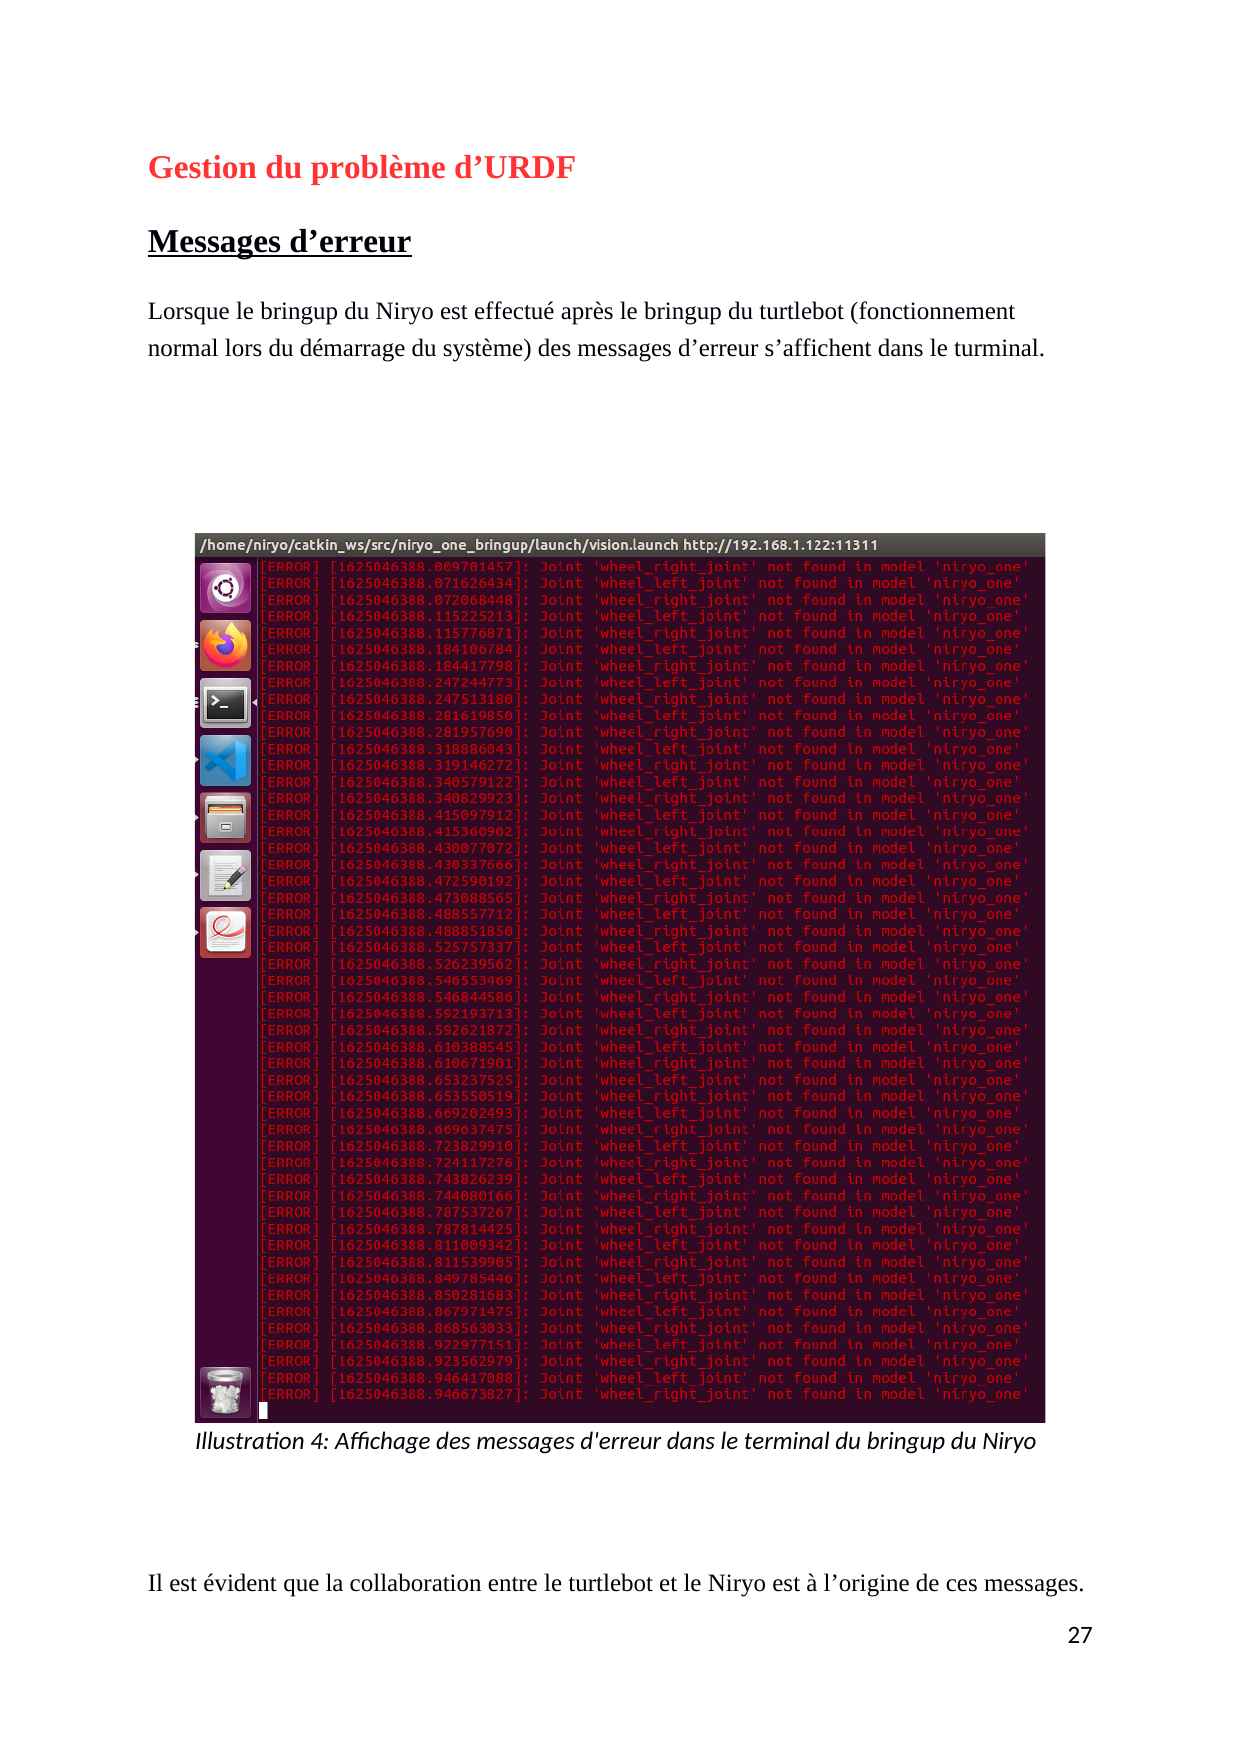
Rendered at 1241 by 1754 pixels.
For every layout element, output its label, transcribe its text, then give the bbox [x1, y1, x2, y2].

text Lorsque le bringup du Niryo est effectué après le bringup du turtlebot (fonctionnement normal lors du démarrage du système) des messages d’erreur s’affichent dans le turminal. [148, 296, 1092, 361]
text Gestion du problème d’URDF [148, 148, 1092, 186]
picture [194, 533, 1046, 1423]
text Messages d’erreur [148, 222, 1092, 260]
text Il est évident que la collaboration entre le turtlebot et le Niryo est à l’origine de ces messages. [148, 1568, 1092, 1597]
